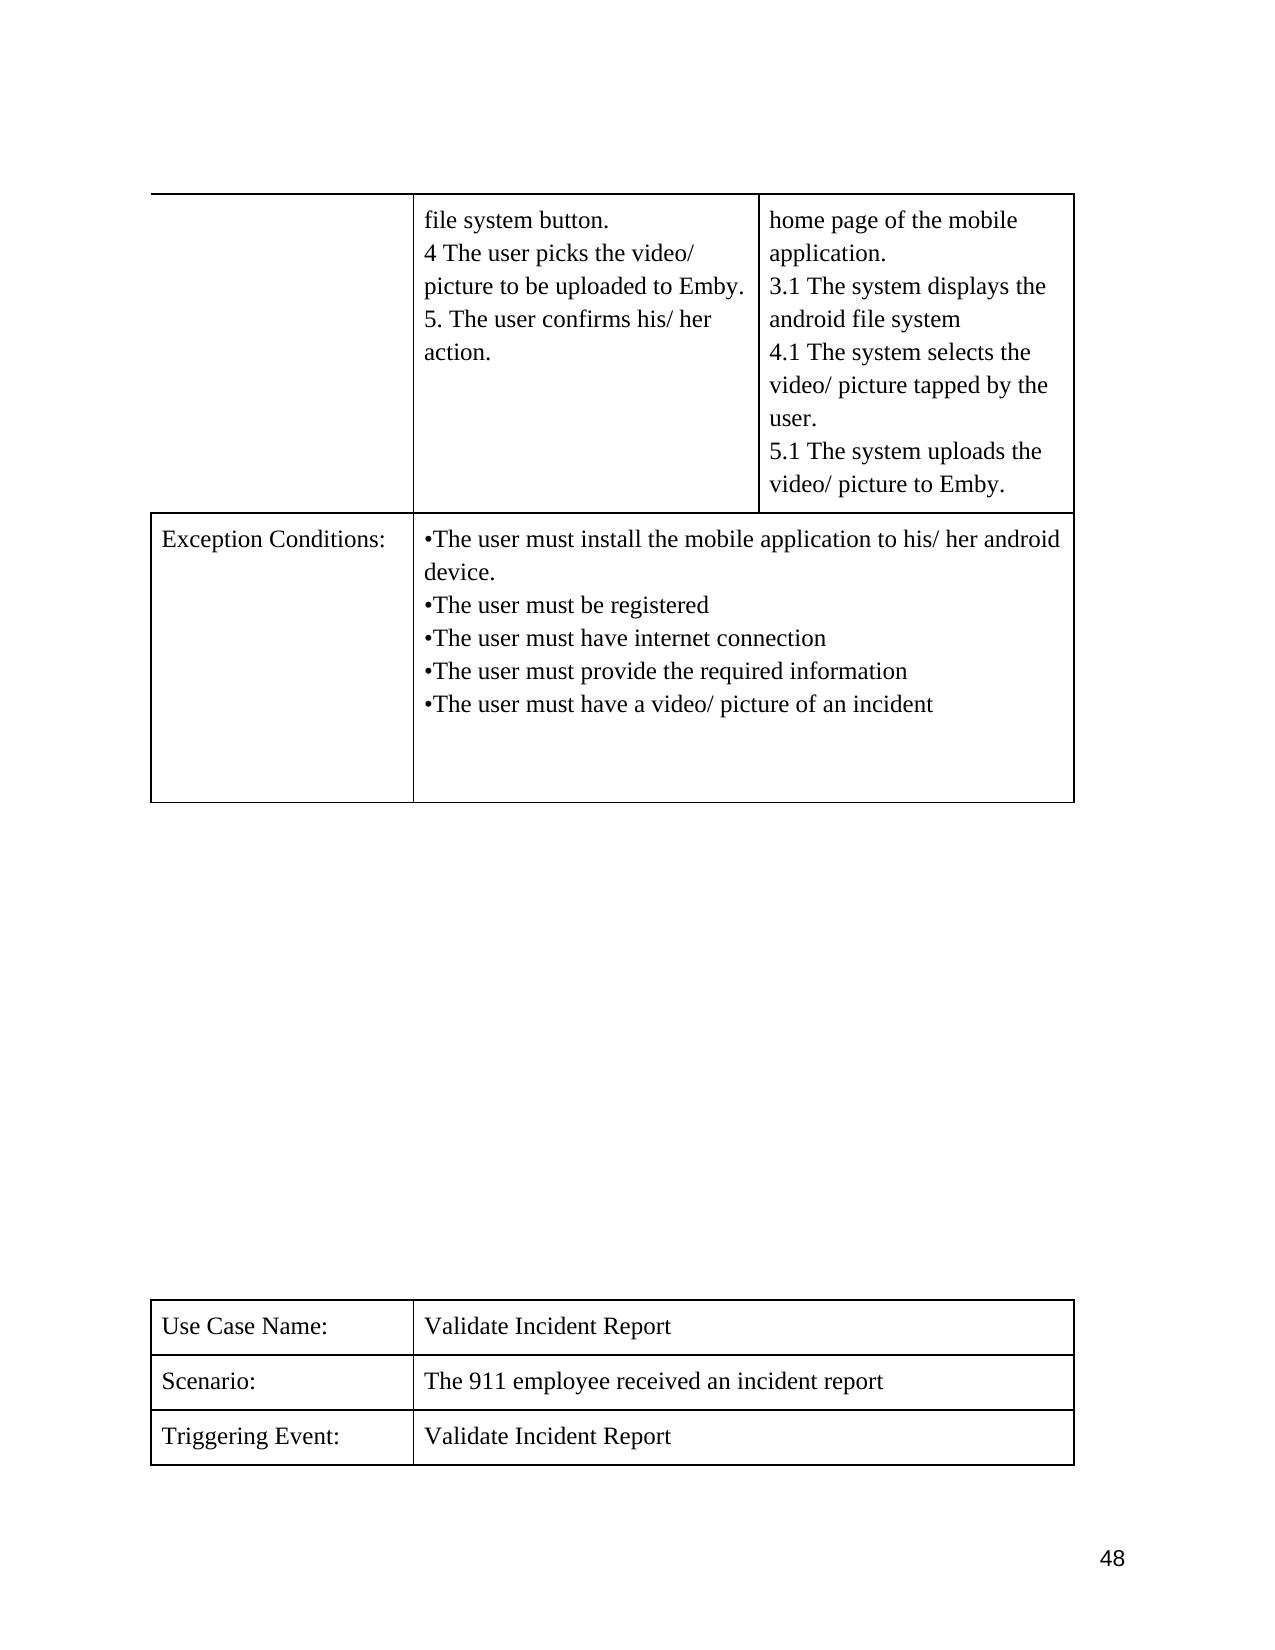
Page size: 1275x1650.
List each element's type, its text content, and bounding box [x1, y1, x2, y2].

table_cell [414, 195, 758, 512]
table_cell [760, 195, 1073, 512]
table_cell The 911 employee received an incident report [414, 1356, 1073, 1409]
table_cell Validate Incident Report [414, 1411, 1073, 1464]
table_cell Exception Conditions: [152, 514, 413, 802]
table_cell Triggering Event: [152, 1411, 413, 1464]
table_header Validate Incident Report [414, 1301, 1073, 1354]
table_cell •The user must install the mobile application to his/ her android device. •The user must be registered •The user must have internet connection •The user must provide the required information •The user must have a video/ picture of an incident [414, 514, 1073, 802]
table_header Use Case Name: [152, 1301, 413, 1354]
table_cell Scenario: [152, 1356, 413, 1409]
